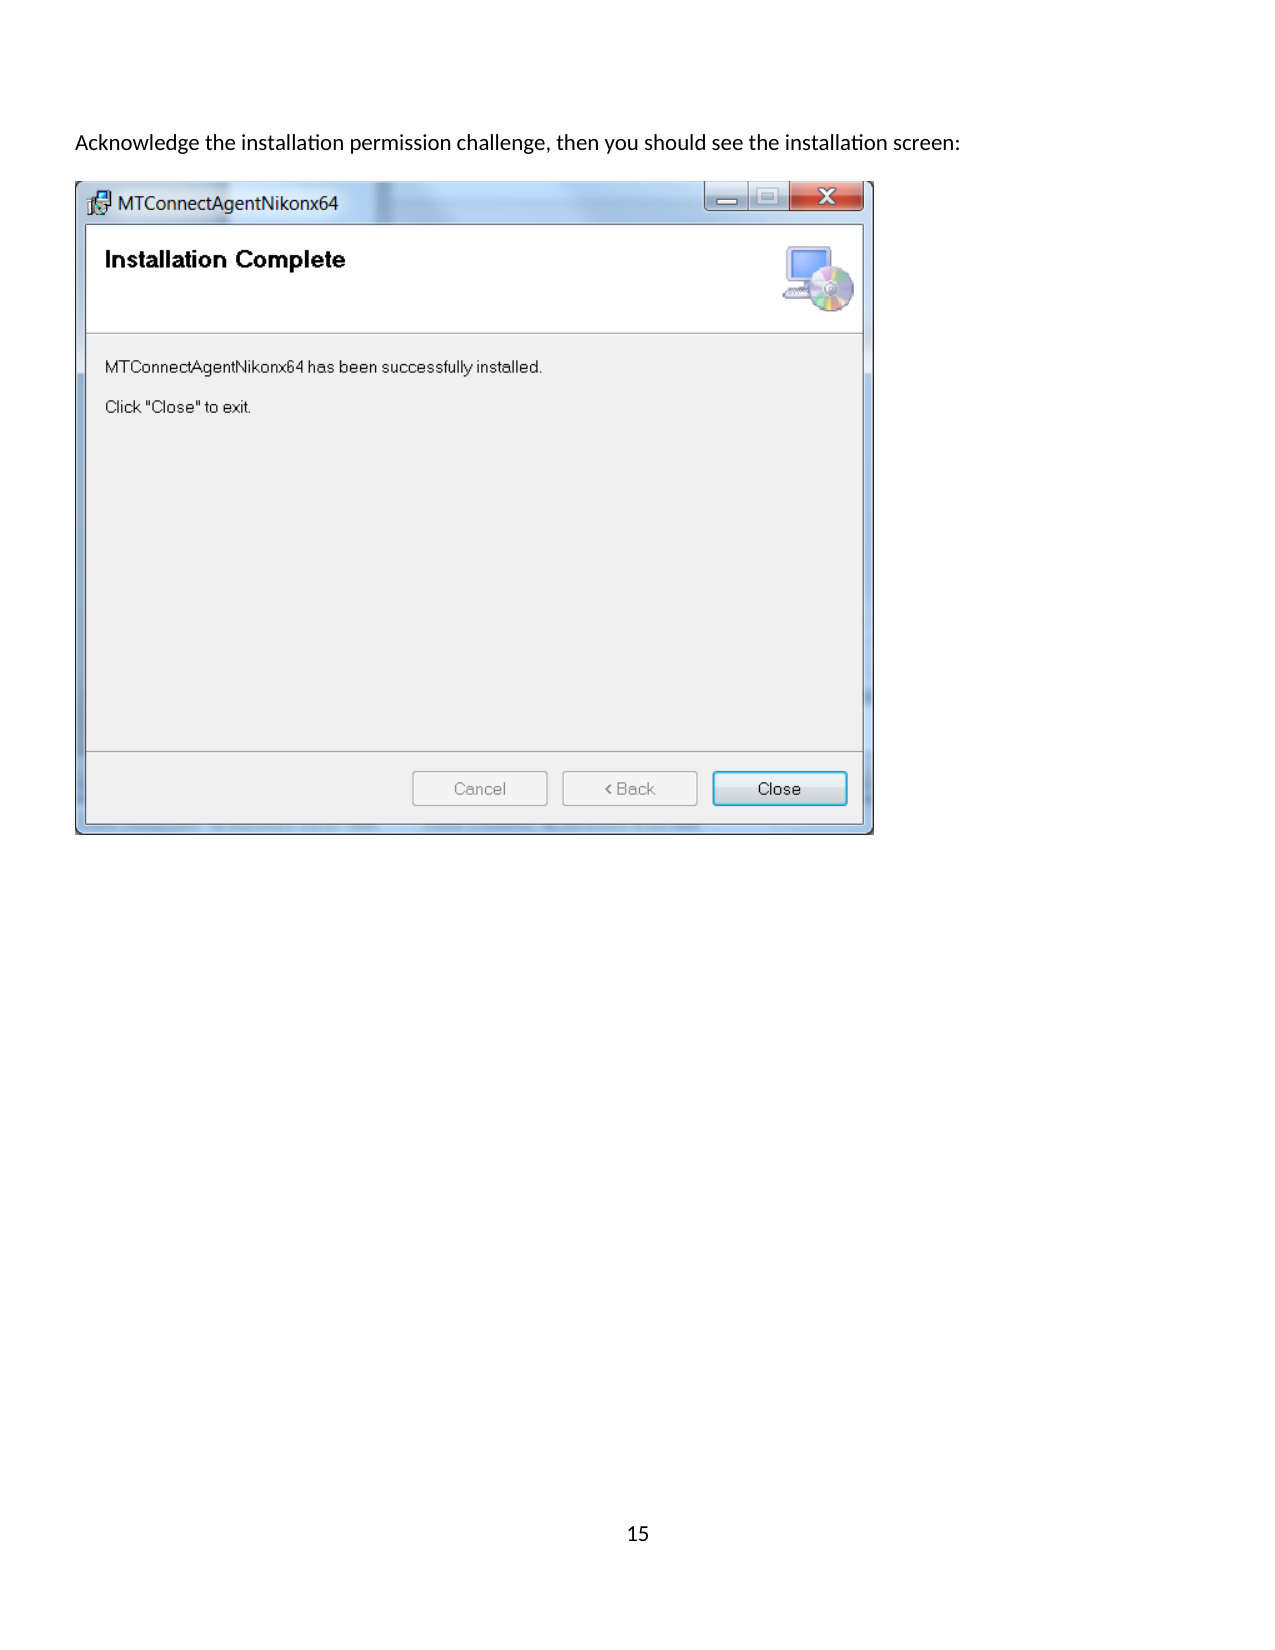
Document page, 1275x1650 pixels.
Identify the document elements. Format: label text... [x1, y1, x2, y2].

picture [75, 181, 874, 835]
text Acknowledge the installation permission challenge, then you should see the installation screen: [75, 128, 1200, 156]
